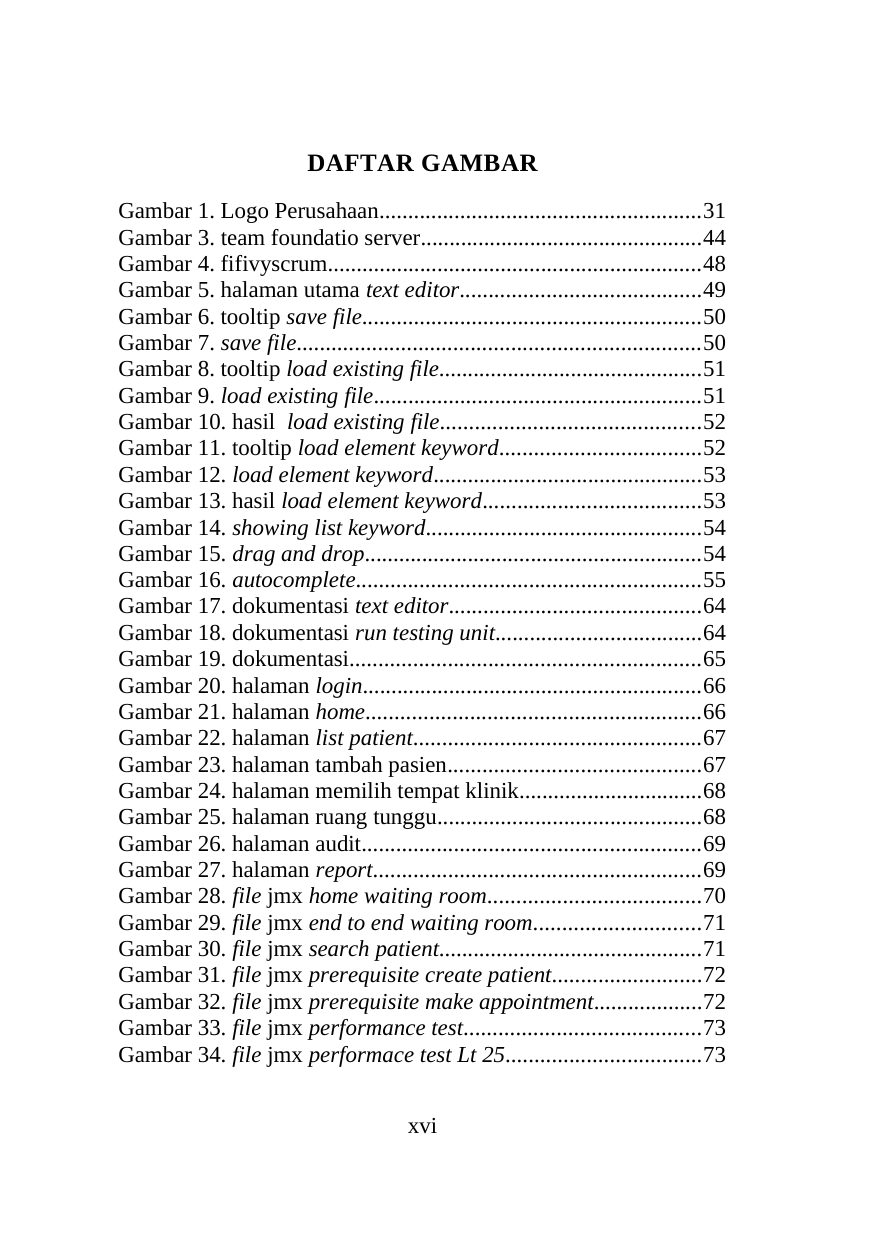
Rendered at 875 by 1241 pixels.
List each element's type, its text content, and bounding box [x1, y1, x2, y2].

text Gambar 22. halaman list patient 67 [118, 724, 726, 751]
text Gambar 31. file jmx prerequisite create patient 72 [118, 962, 726, 988]
text Gambar 18. dokumentasi run testing unit 64 [118, 619, 726, 645]
text Gambar 5. halaman utama text editor 49 [118, 276, 726, 303]
text Gambar 15. drag and drop 54 [118, 540, 726, 566]
text Gambar 32. file jmx prerequisite make appointment 72 [118, 988, 726, 1014]
text Gambar 25. halaman ruang tunggu 68 [118, 803, 726, 830]
text Gambar 10. hasil load existing file 52 [118, 408, 726, 434]
text Gambar 34. file jmx performace test Lt 25 73 [118, 1041, 726, 1067]
text Gambar 23. halaman tambah pasien 67 [118, 751, 726, 777]
text Gambar 14. showing list keyword 54 [118, 513, 726, 540]
text Gambar 8. tooltip load existing file 51 [118, 355, 726, 382]
text Gambar 6. tooltip save file 50 [118, 303, 726, 329]
text Gambar 13. hasil load element keyword 53 [118, 487, 726, 513]
text Gambar 9. load existing file 51 [118, 382, 726, 408]
text Gambar 1. Logo Perusahaan 31 [118, 197, 726, 224]
text Gambar 21. halaman home 66 [118, 698, 726, 724]
subtitle DAFTAR GAMBAR [118, 148, 726, 176]
text Gambar 33. file jmx performance test 73 [118, 1014, 726, 1041]
text Gambar 30. file jmx search patient 71 [118, 935, 726, 962]
text Gambar 29. file jmx end to end waiting room 71 [118, 909, 726, 935]
text Gambar 28. file jmx home waiting room 70 [118, 882, 726, 909]
text Gambar 24. halaman memilih tempat klinik 68 [118, 777, 726, 803]
text Gambar 11. tooltip load element keyword 52 [118, 434, 726, 461]
text Gambar 16. autocomplete 55 [118, 566, 726, 593]
text Gambar 19. dokumentasi 65 [118, 645, 726, 672]
text Gambar 4. fifivyscrum 48 [118, 250, 726, 276]
text Gambar 20. halaman login 66 [118, 672, 726, 698]
text Gambar 3. team foundatio server 44 [118, 224, 726, 250]
text Gambar 17. dokumentasi text editor 64 [118, 593, 726, 619]
text Gambar 27. halaman report 69 [118, 856, 726, 882]
text Gambar 12. load element keyword 53 [118, 461, 726, 487]
text Gambar 7. save file 50 [118, 329, 726, 355]
text Gambar 26. halaman audit 69 [118, 830, 726, 856]
